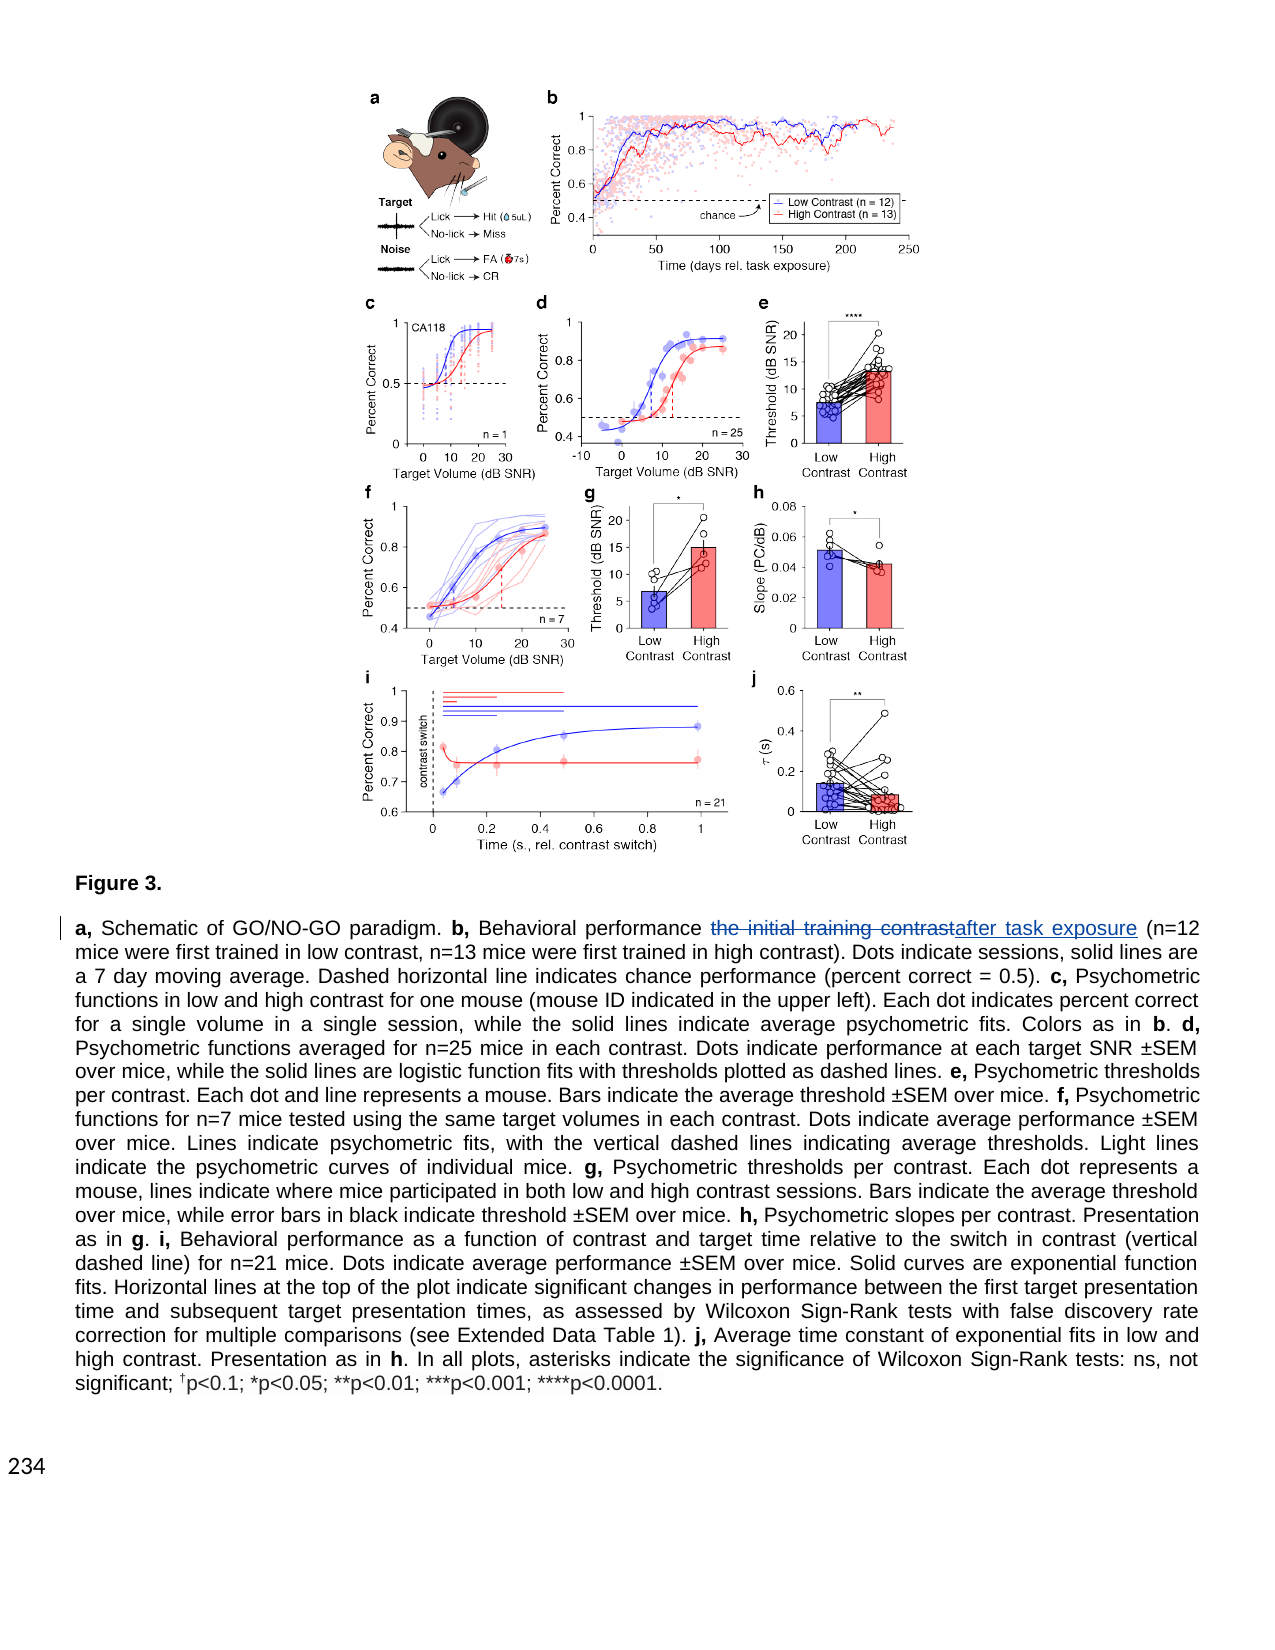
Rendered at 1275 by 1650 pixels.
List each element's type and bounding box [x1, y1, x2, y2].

picture [341, 75, 933, 867]
